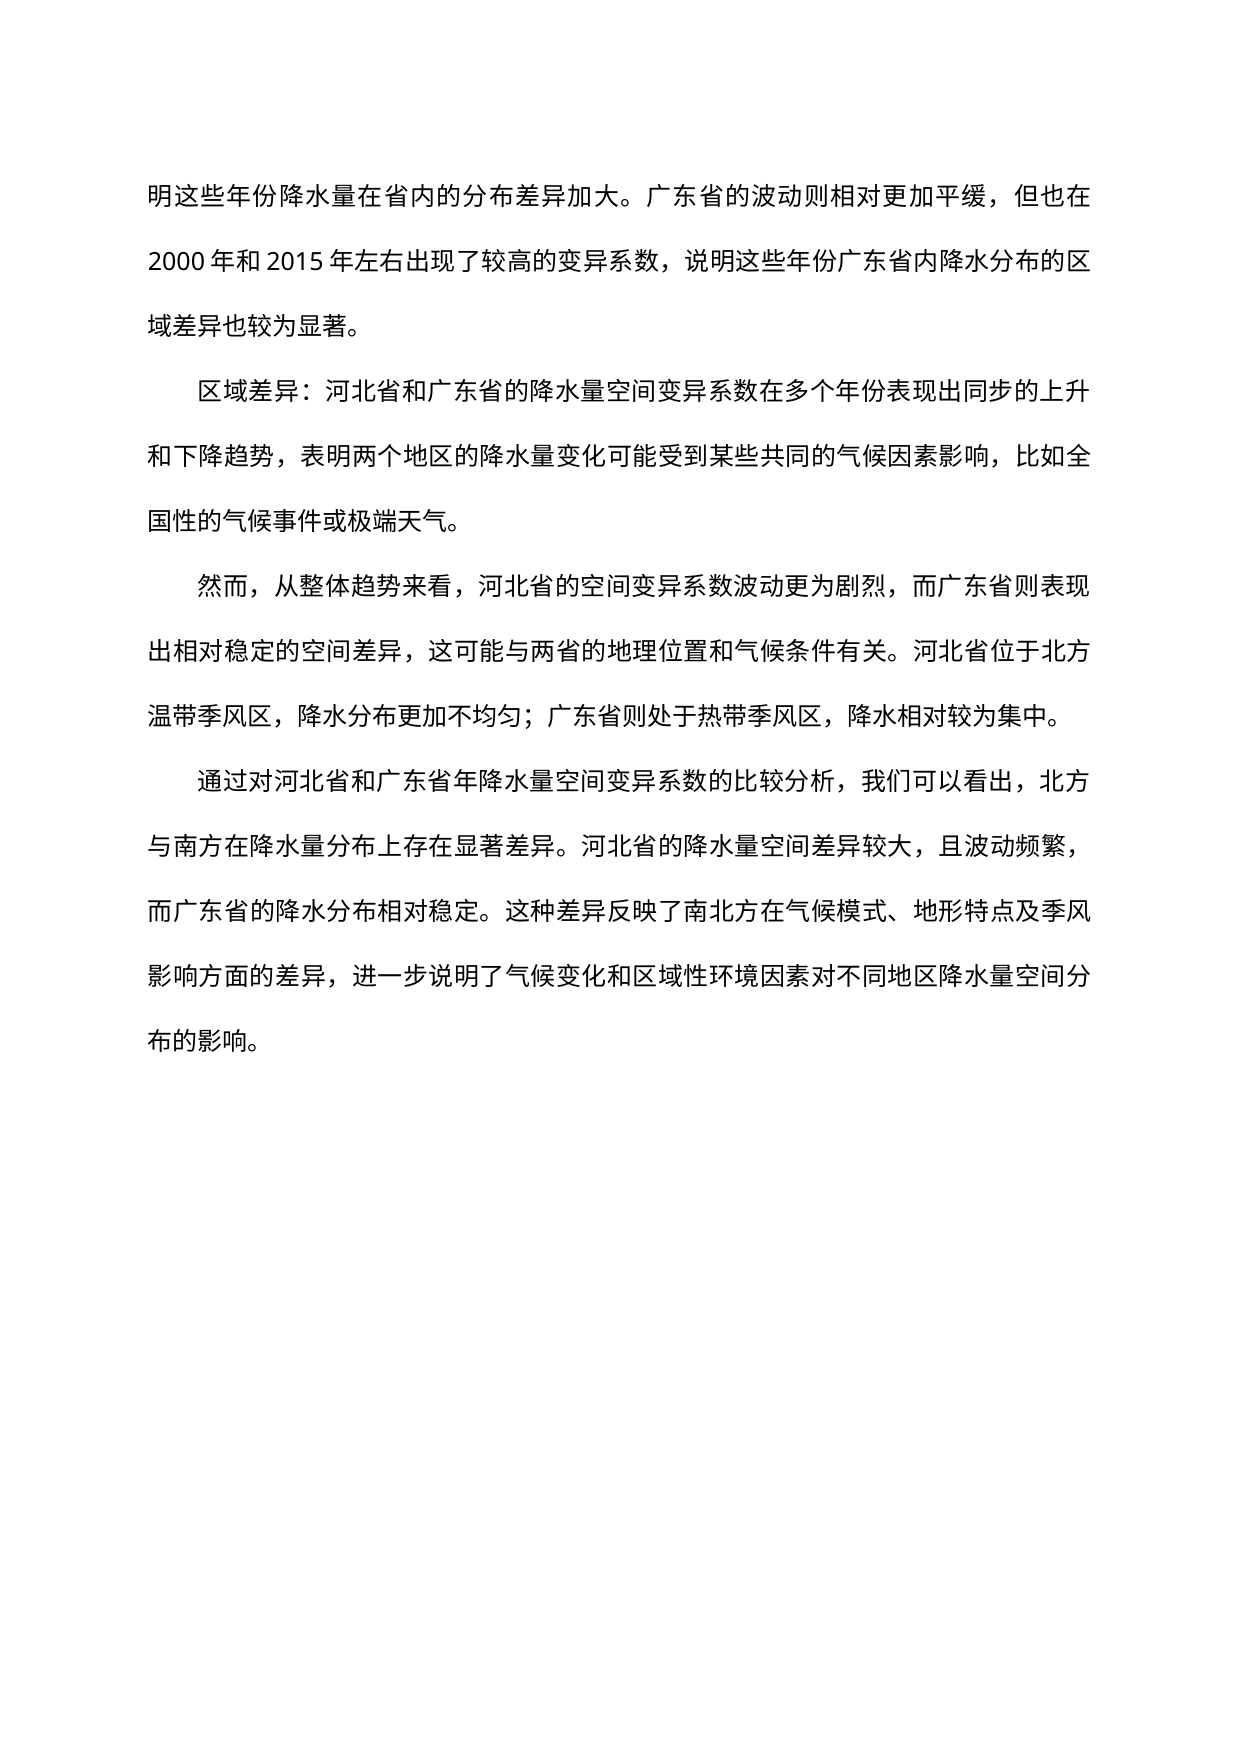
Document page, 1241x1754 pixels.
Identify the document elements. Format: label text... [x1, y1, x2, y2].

text 通过对河北省和广东省年降水量空间变异系数的比较分析，我们可以看出，北方与南方在降水量分布上存在显著差异。河北省的降水量空间差异较大，且波动频繁，而广东省的降水分布相对稳定。这种差异反映了南北方在气候模式、地形特点及季风影响方面的差异，进一步说明了气候变化和区域性环境因素对不同地区降水量空间分布的影响。 [148, 747, 1092, 1072]
text 区域差异：河北省和广东省的降水量空间变异系数在多个年份表现出同步的上升和下降趋势，表明两个地区的降水量变化可能受到某些共同的气候因素影响，比如全国性的气候事件或极端天气。 [148, 357, 1092, 552]
text 然而，从整体趋势来看，河北省的空间变异系数波动更为剧烈，而广东省则表现出相对稳定的空间差异，这可能与两省的地理位置和气候条件有关。河北省位于北方温带季风区，降水分布更加不均匀；广东省则处于热带季风区，降水相对较为集中。 [148, 552, 1092, 747]
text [148, 162, 1092, 357]
